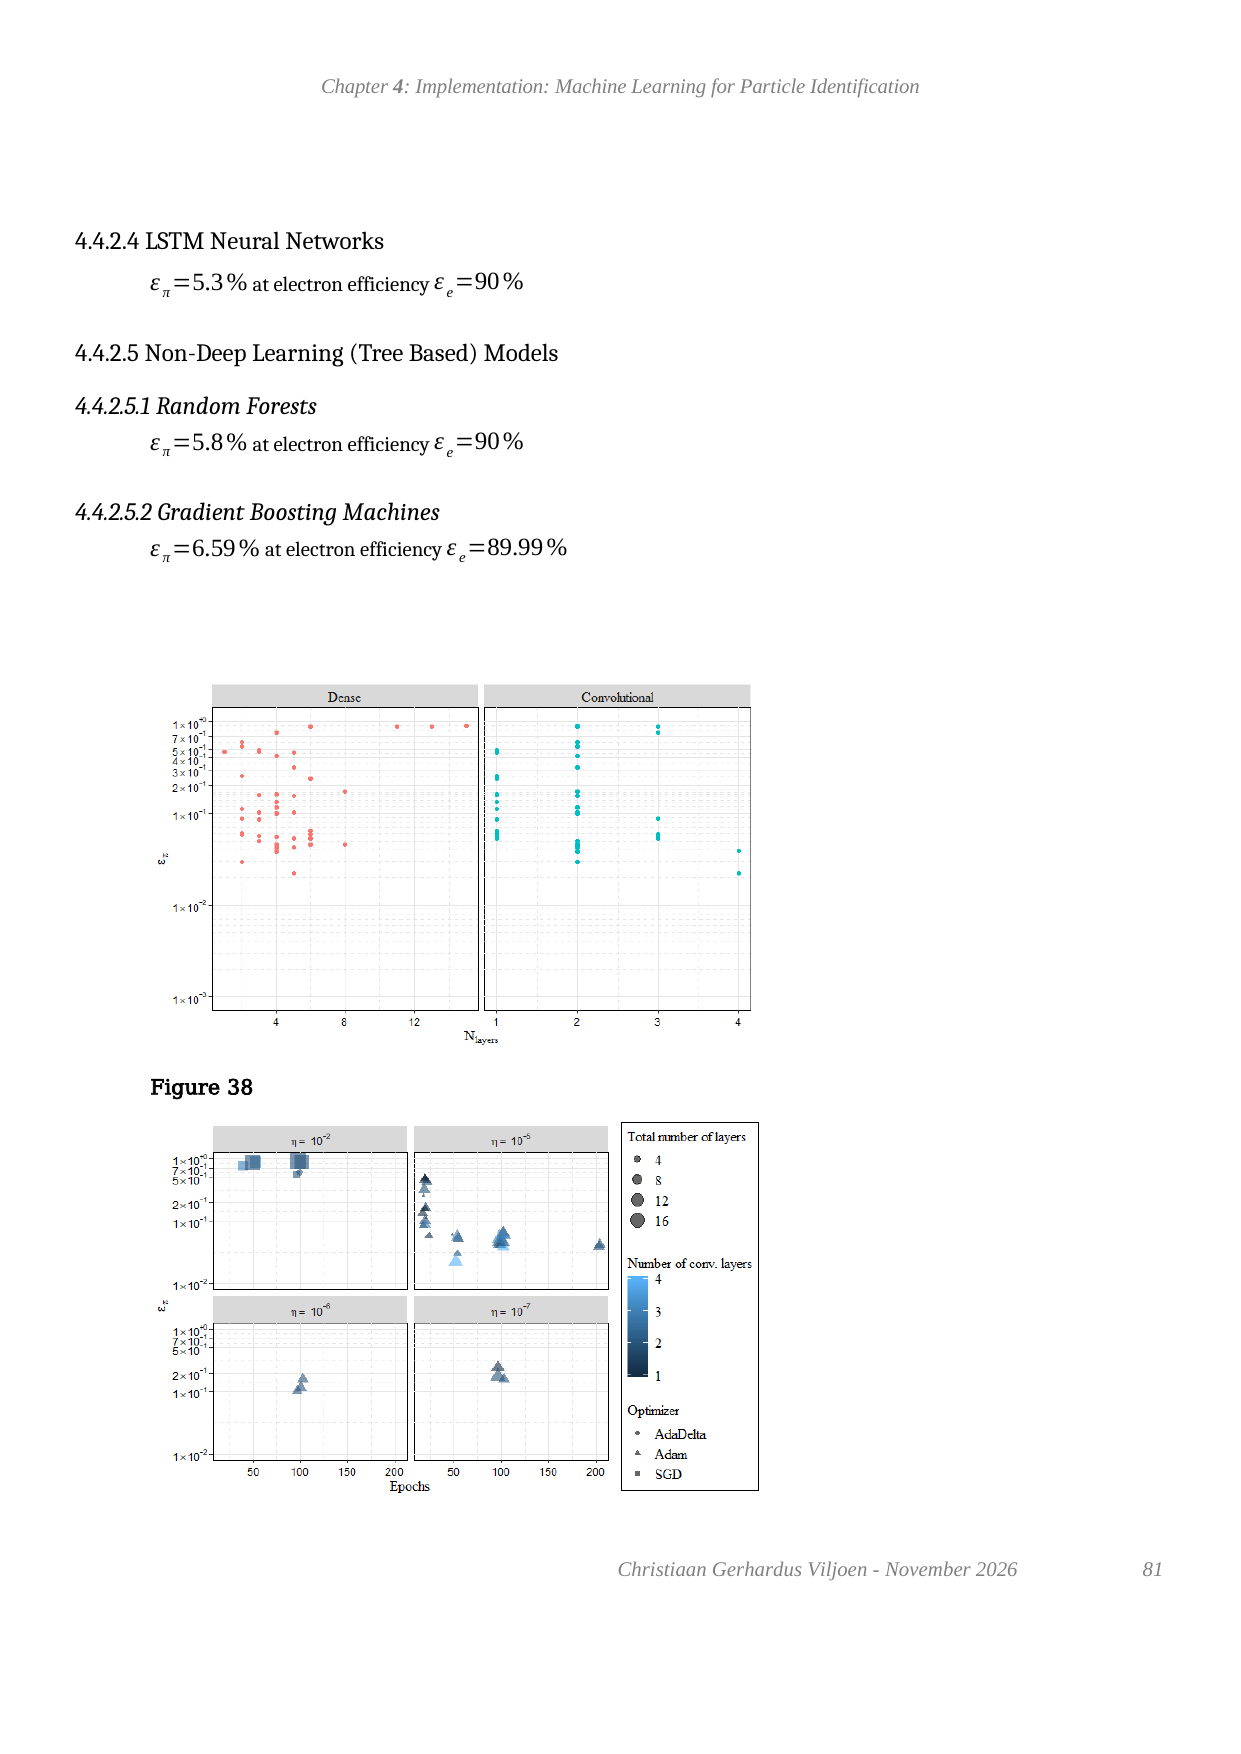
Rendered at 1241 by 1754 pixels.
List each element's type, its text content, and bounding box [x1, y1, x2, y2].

text at electron efficiency [150, 533, 1165, 567]
picture [150, 1119, 765, 1499]
text at electron efficiency [150, 268, 1165, 302]
picture [150, 678, 757, 1053]
subtitle LSTM Neural Networks [75, 227, 1165, 255]
text at electron efficiency [150, 427, 1165, 461]
text Figure 38 [150, 1074, 1165, 1099]
subtitle Random Forests [75, 392, 1165, 421]
subtitle Non-Deep Learning (Tree Based) Models [75, 338, 1165, 367]
subtitle Gradient Boosting Machines [75, 498, 1165, 527]
